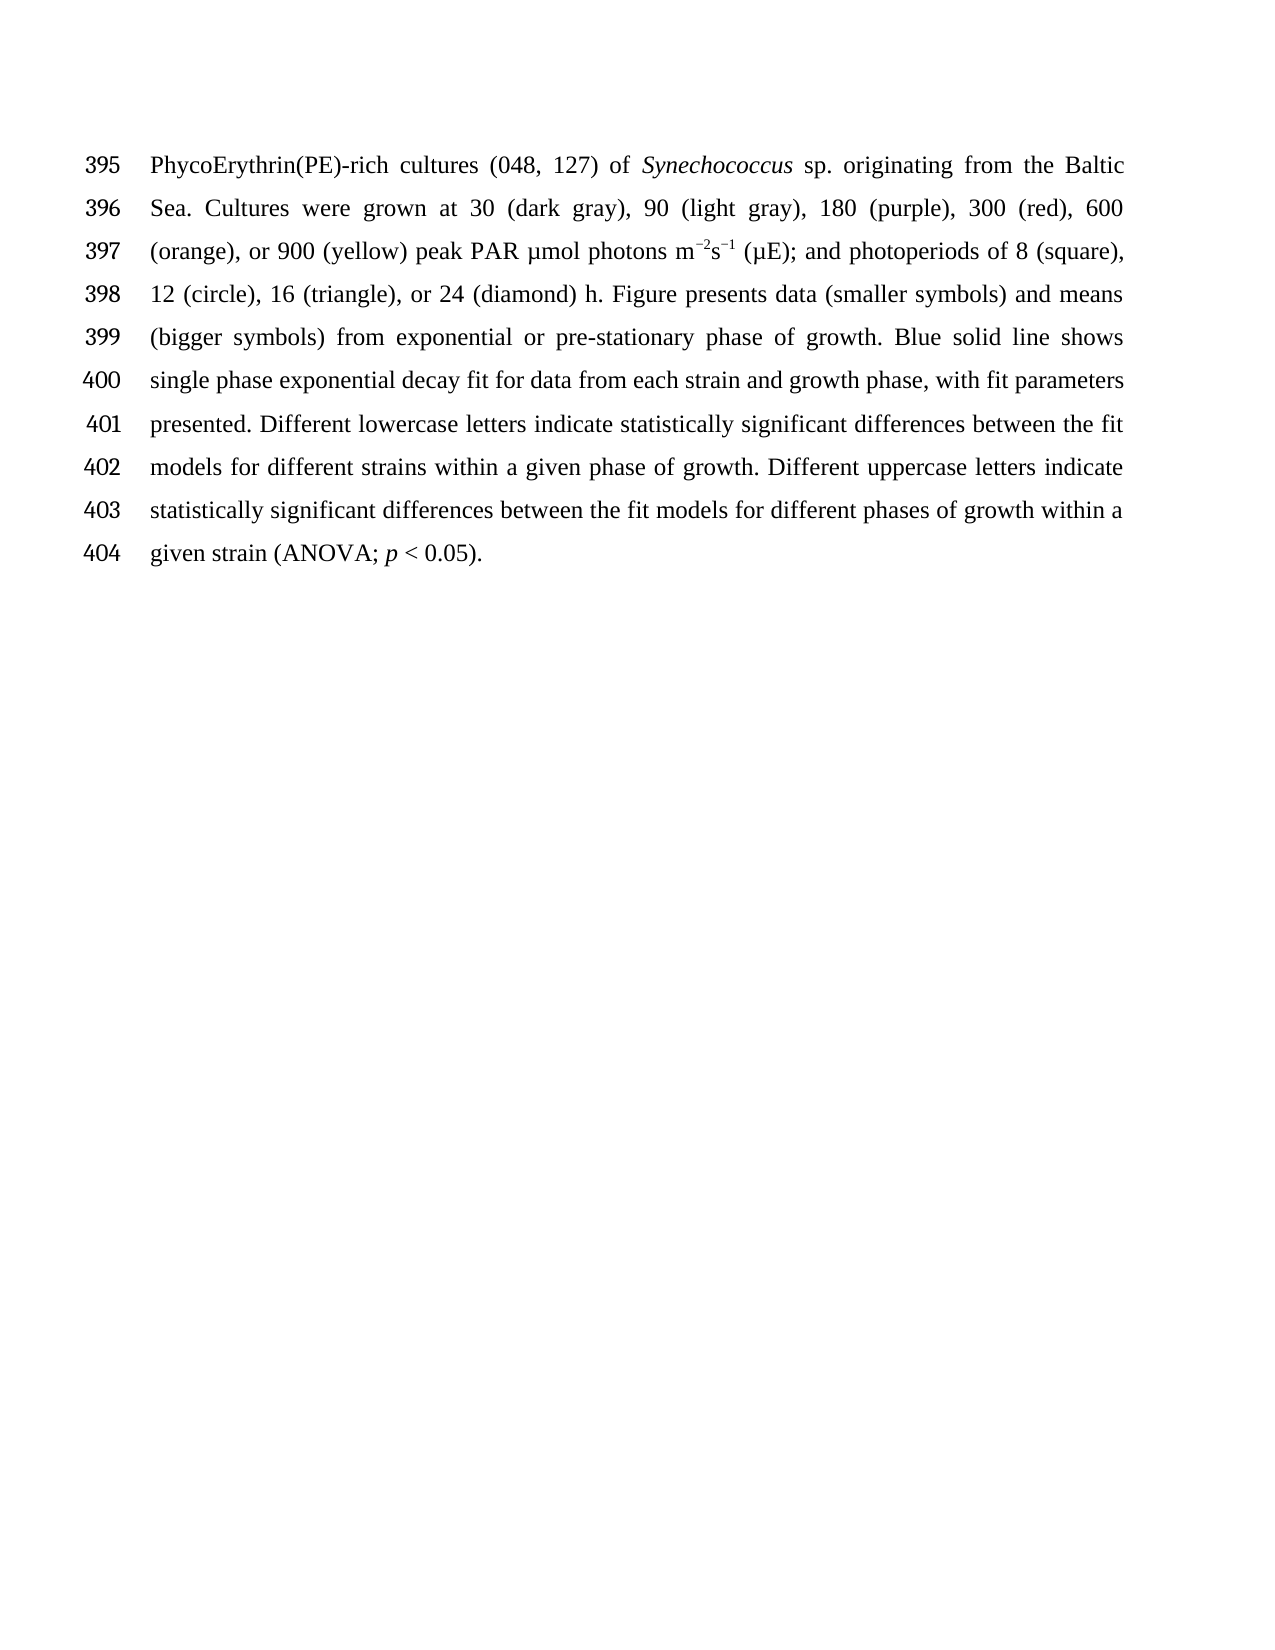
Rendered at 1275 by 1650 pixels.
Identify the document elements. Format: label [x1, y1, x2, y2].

text [150, 150, 1125, 567]
